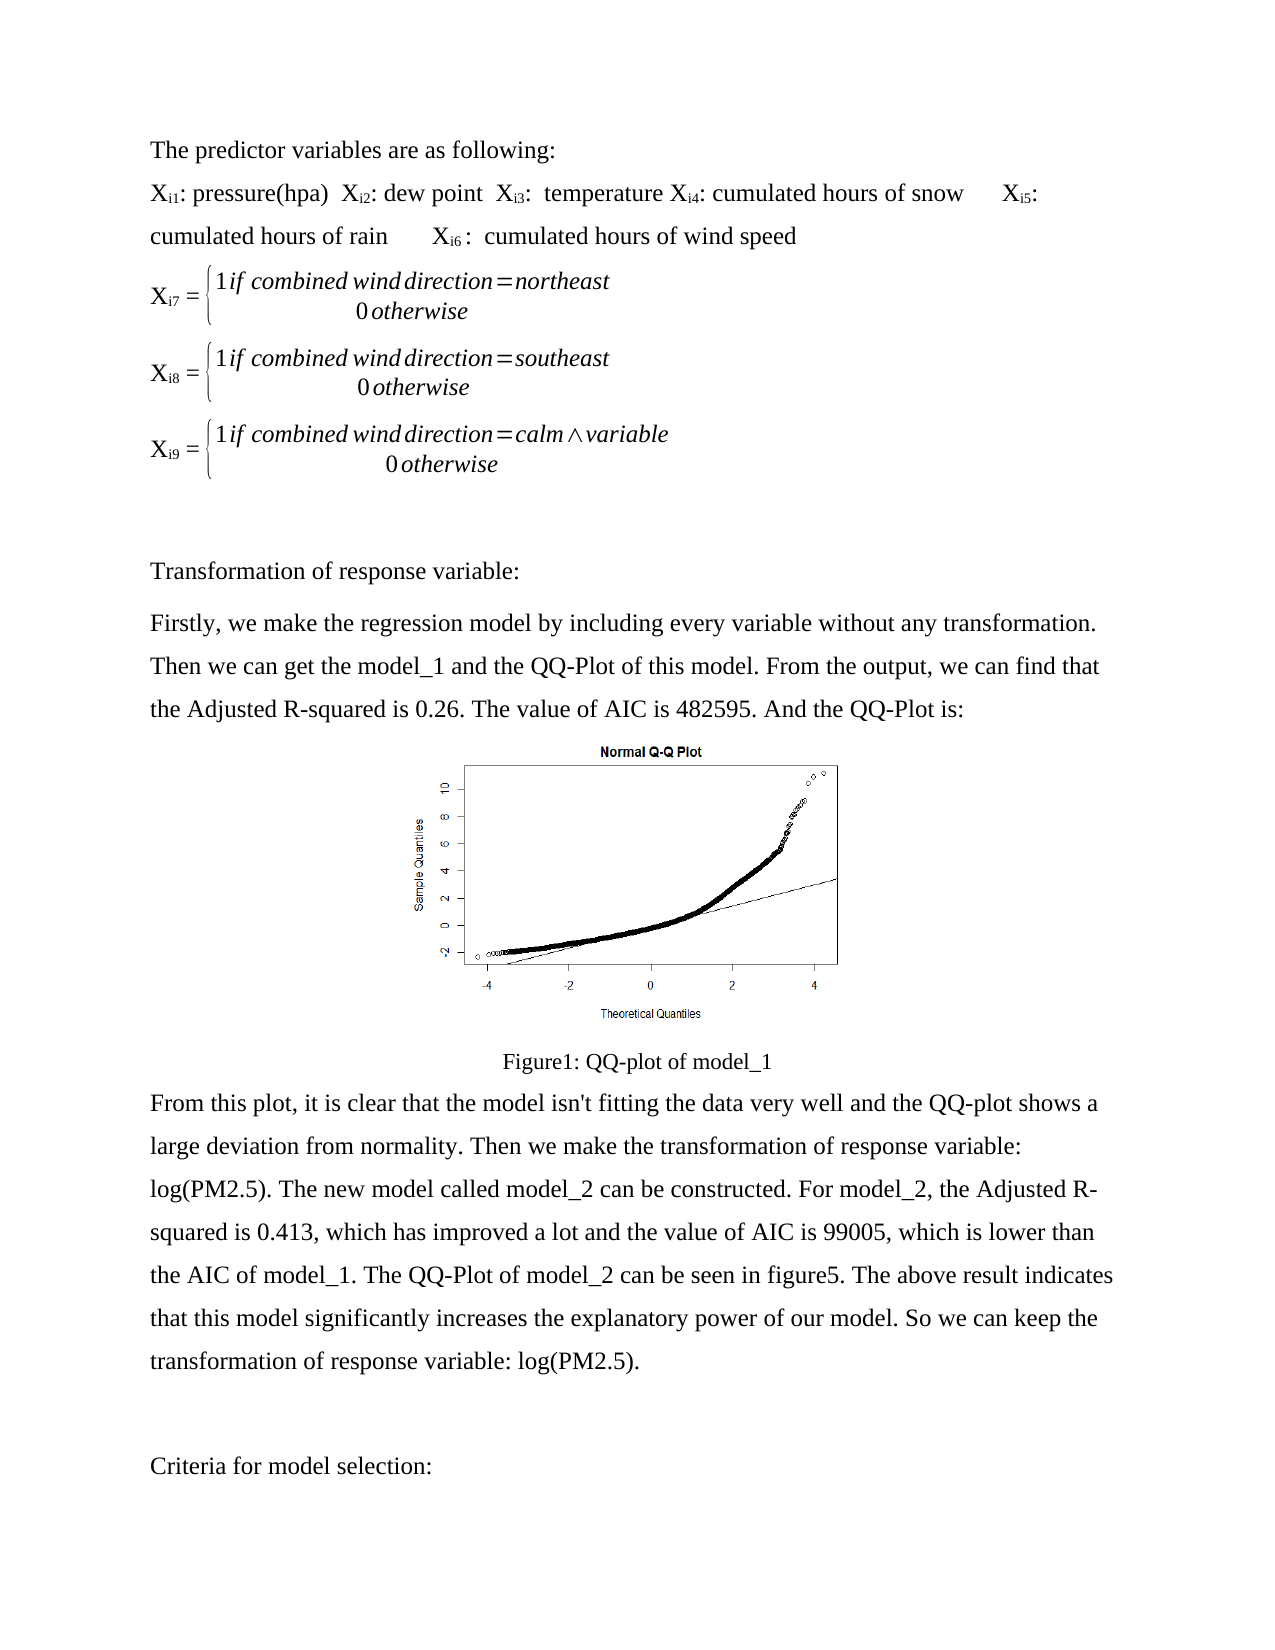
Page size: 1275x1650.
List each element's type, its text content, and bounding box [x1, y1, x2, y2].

text Firstly, we make the regression model by including every variable without any transformation. Then we can get the model_1 and the QQ-Plot of this model. From the output, we can find that the Adjusted R-squared is 0.26. The value of AIC is 482595. And the QQ-Plot is: [150, 608, 1125, 723]
text Transformation of response variable: [150, 556, 1125, 585]
text Criteria for model selection: [150, 1451, 1125, 1480]
text The predictor variables are as following: [150, 135, 1125, 164]
text Xi9 = [150, 417, 1125, 480]
text Xi7 = [150, 264, 1125, 327]
picture [410, 737, 865, 1035]
text Figure1: QQ-plot of model_1 [150, 1048, 1125, 1074]
text Xi8 = [150, 341, 1125, 403]
text Xi1: pressure(hpa) Xi2: dew point Xi3: temperature Xi4: cumulated hours of snow Xi5: cumulated hours of rain Xi6 : cumulated hours of wind speed [150, 178, 1125, 250]
text From this plot, it is clear that the model isn't fitting the data very well and the QQ-plot shows a large deviation from normality. Then we make the transformation of response variable: log(PM2.5). The new model called model_2 can be constructed. For model_2, the Adjusted R-squared is 0.413, which has improved a lot and the value of AIC is 99005, which is lower than the AIC of model_1. The QQ-Plot of model_2 can be seen in figure5. The above result indicates that this model significantly increases the explanatory power of our model. So we can keep the transformation of response variable: log(PM2.5). [150, 1088, 1125, 1375]
